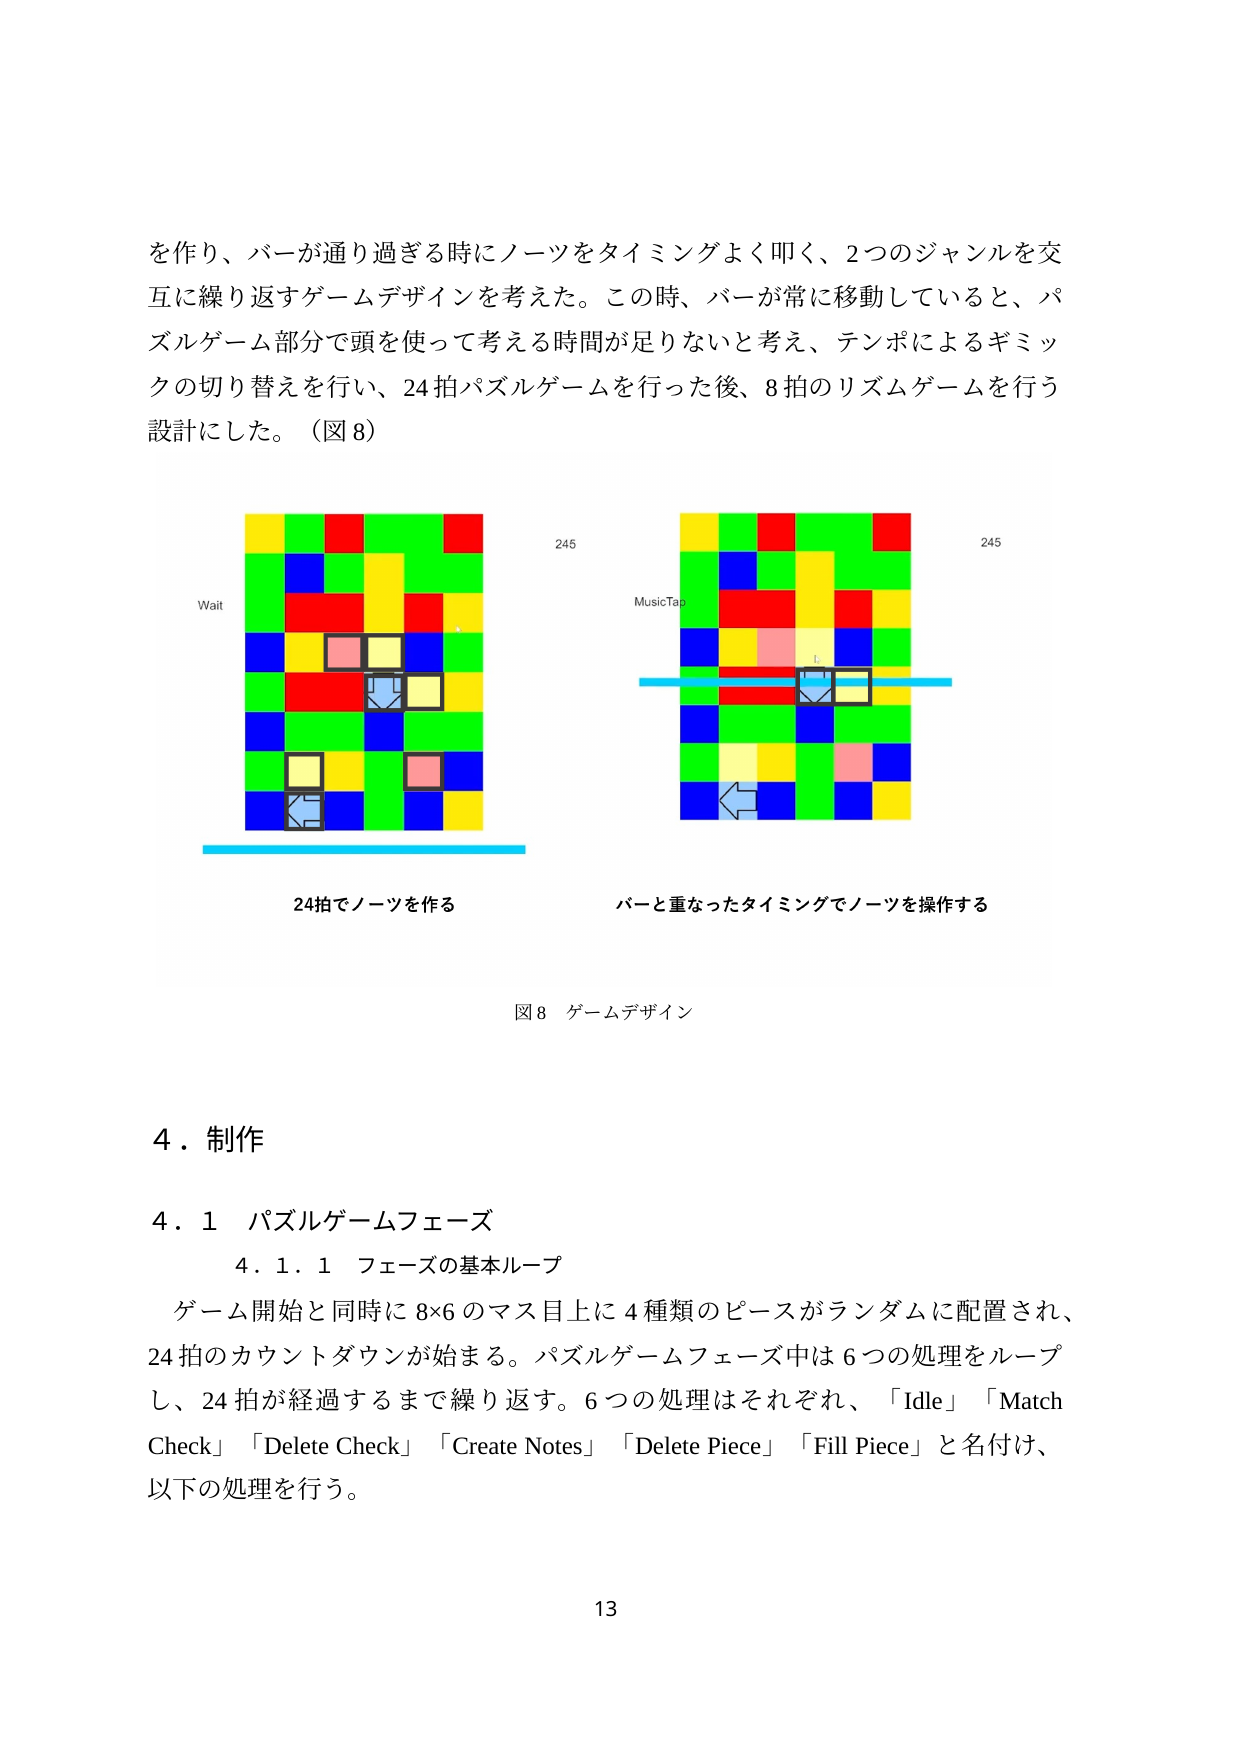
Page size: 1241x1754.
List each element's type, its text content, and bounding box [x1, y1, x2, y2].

table_cell 図8 ゲームデザイン [136, 989, 1072, 1033]
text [148, 229, 1063, 452]
text ゲーム開始と同時に8×6のマス目上に4種類のピースがランダムに配置され、24拍のカウントダウンが始まる。パズルゲームフェーズ中は6つの処理をループし、24拍が経過するまで繰り返す。6つの処理はそれぞれ、「Idle」「Match Check」「Delete Check」「Create Notes」「Delete Piece」「Fill Piece」と名付け、以下の処理を行う。 [148, 1287, 1063, 1511]
picture [155, 452, 1053, 987]
table_header [136, 453, 1072, 989]
subtitle ４．１ パズルゲームフェーズ [148, 1198, 1063, 1242]
subtitle ４．１．１ フェーズの基本ループ [231, 1242, 1063, 1287]
subtitle ４．制作 [148, 1116, 1063, 1160]
